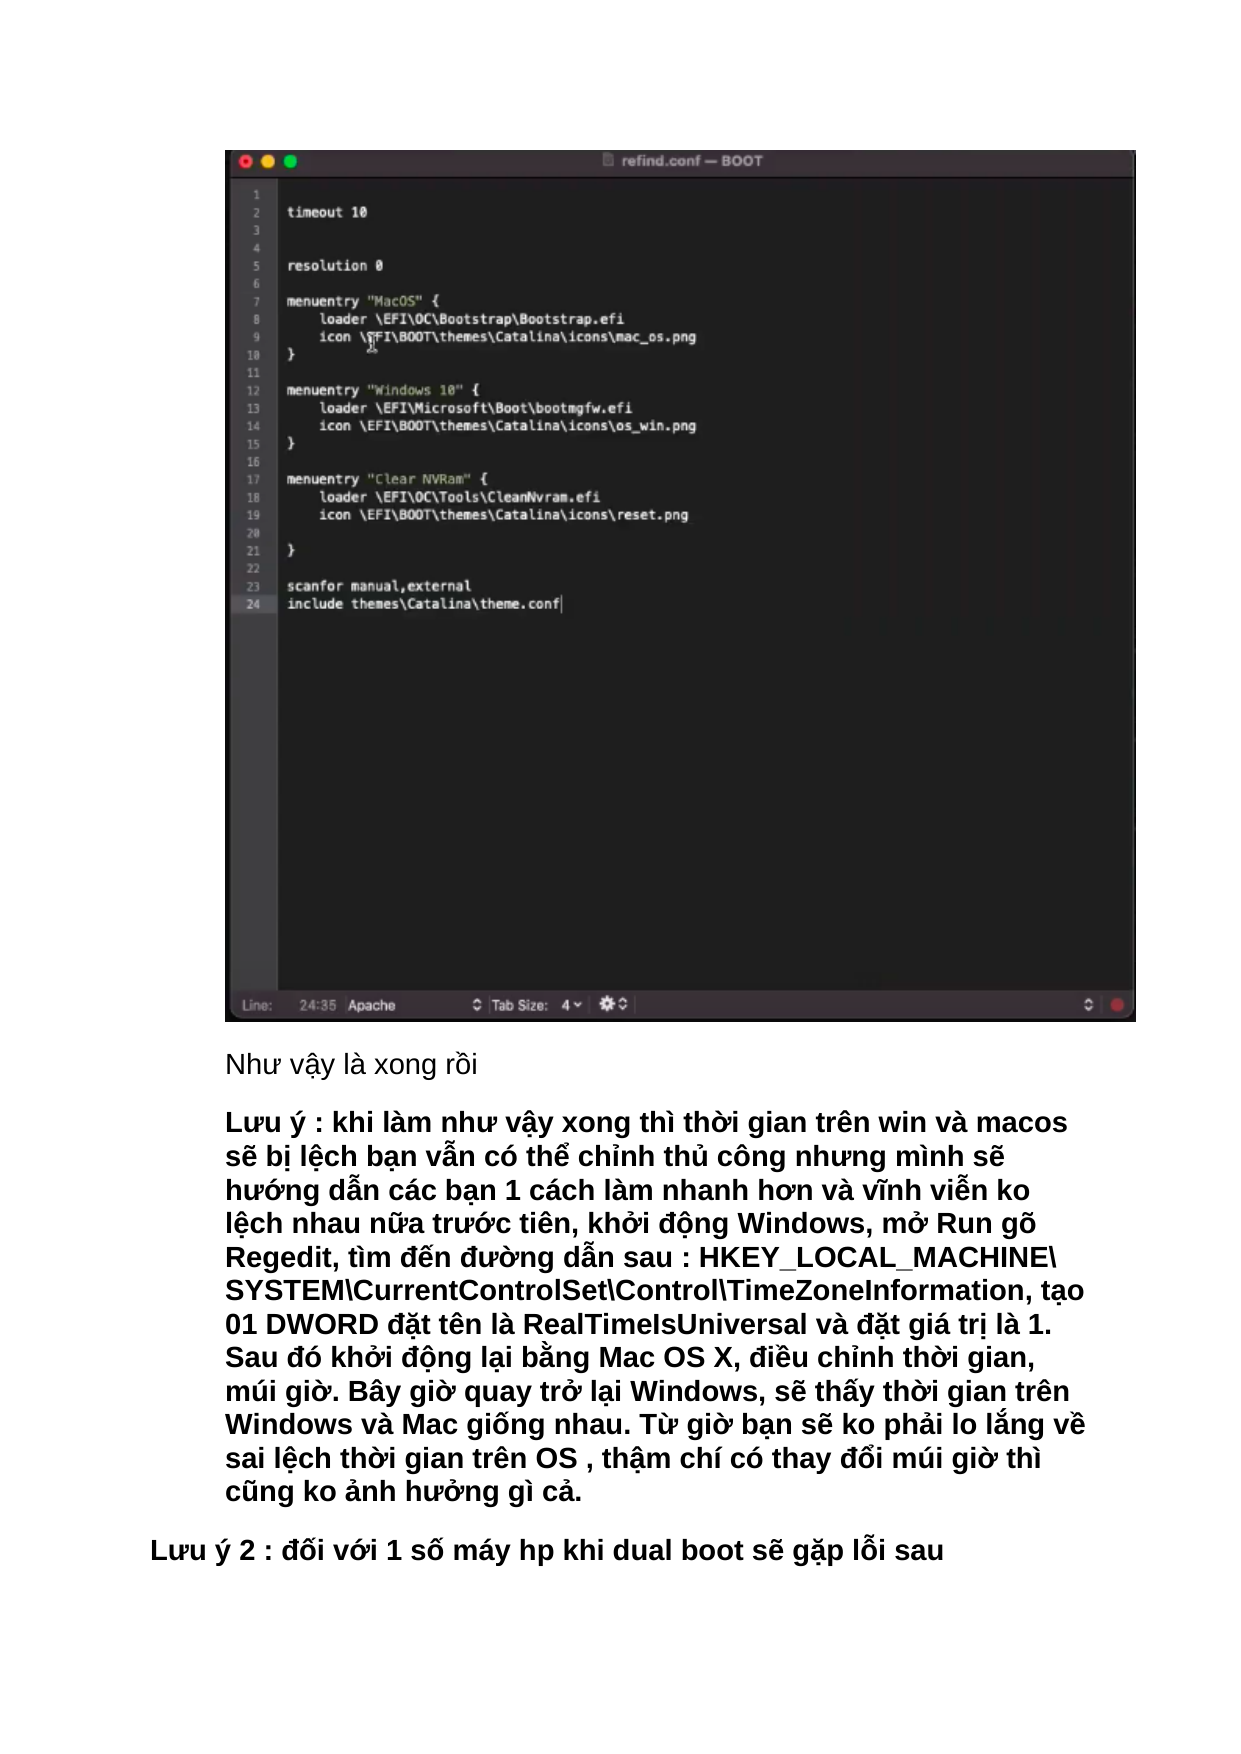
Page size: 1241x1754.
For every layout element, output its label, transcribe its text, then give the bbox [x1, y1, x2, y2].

text Lưu ý 2 : đối với 1 số máy hp khi dual boot sẽ gặp lỗi sau [150, 1533, 1090, 1566]
picture [225, 150, 1136, 1022]
text Lưu ý : khi làm như vậy xong thì thời gian trên win và macos sẽ bị lệch bạn vẫn có thể chỉnh thủ công nhưng mình sẽ hướng dẫn các bạn 1 cách làm nhanh hơn và vĩnh viễn ko lệch nhau nữa trước tiên, khởi động Windows, mở Run gõ Regedit, tìm đến đường dẫn sau : HKEY_LOCAL_MACHINE\SYSTEM\CurrentControlSet\Control\TimeZoneInformation, tạo 01 DWORD đặt tên là RealTimeIsUniversal và đặt giá trị là 1. Sau đó khởi động lại bằng Mac OS X, điều chỉnh thời gian, múi giờ. Bây giờ quay trở lại Windows, sẽ thấy thời gian trên Windows và Mac giống nhau. Từ giờ bạn sẽ ko phải lo lắng về sai lệch thời gian trên OS , thậm chí có thay đổi múi giờ thì cũng ko ảnh hưởng gì cả. [225, 1105, 1090, 1508]
text Như vậy là xong rồi [225, 1047, 1090, 1080]
